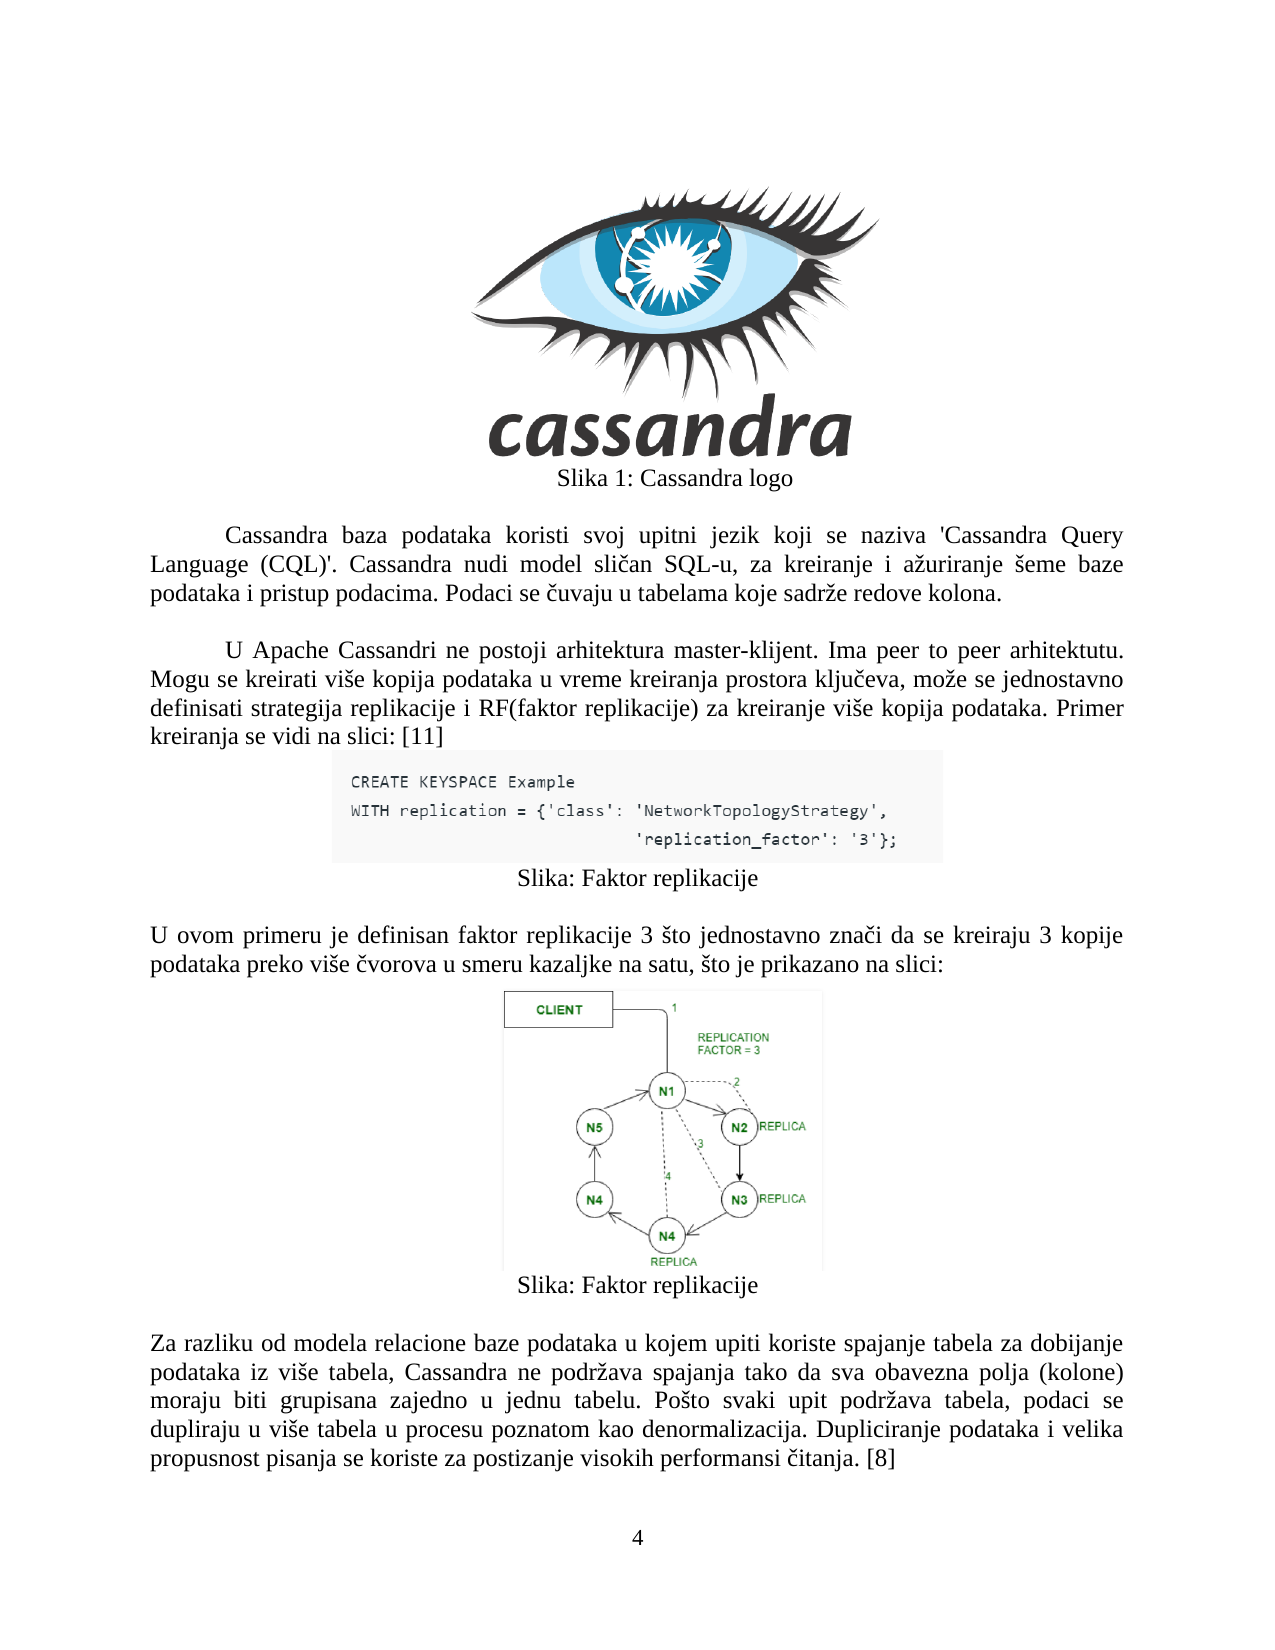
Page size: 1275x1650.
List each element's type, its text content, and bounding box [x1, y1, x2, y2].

picture [426, 978, 849, 1271]
picture [463, 178, 887, 463]
text Slika 1: Cassandra logo [150, 463, 1125, 491]
text U ovom primeru je definisan faktor replikacije 3 što jednostavno znači da se kreiraju 3 kopije podataka preko više čvorova u smeru kazaljke na satu, što je prikazano na slici: [150, 921, 1125, 978]
text Za razliku od modela relacione baze podataka u kojem upiti koriste spajanje tabela za dobijanje podataka iz više tabela, Cassandra ne podržava spajanja tako da sva obavezna polja (kolone) moraju biti grupisana zajedno u jednu tabelu. Pošto svaki upit podržava tabela, podaci se dupliraju u više tabela u procesu poznatom kao denormalizacija. Dupliciranje podataka i velika propusnost pisanja se koriste za postizanje visokih performansi čitanja. [8] [150, 1328, 1125, 1472]
text Slika: Faktor replikacije [150, 863, 1125, 892]
text Slika: Faktor replikacije [150, 1270, 1125, 1299]
text Cassandra baza podataka koristi svoj upitni jezik koji se naziva 'Cassandra Query Language (CQL)'. Cassandra nudi model sličan SQL-u, za kreiranje i ažuriranje šeme baze podataka i pristup podacima. Podaci se čuvaju u tabelama koje sadrže redove kolona. [150, 520, 1125, 606]
text U Apache Cassandri ne postoji arhitektura master-klijent. Ima peer to peer arhitektutu. Mogu se kreirati više kopija podataka u vreme kreiranja prostora ključeva, može se jednostavno definisati strategija replikacije i RF(faktor replikacije) za kreiranje više kopija podataka. Primer kreiranja se vidi na slici: [11] [150, 635, 1125, 750]
picture [331, 750, 944, 863]
